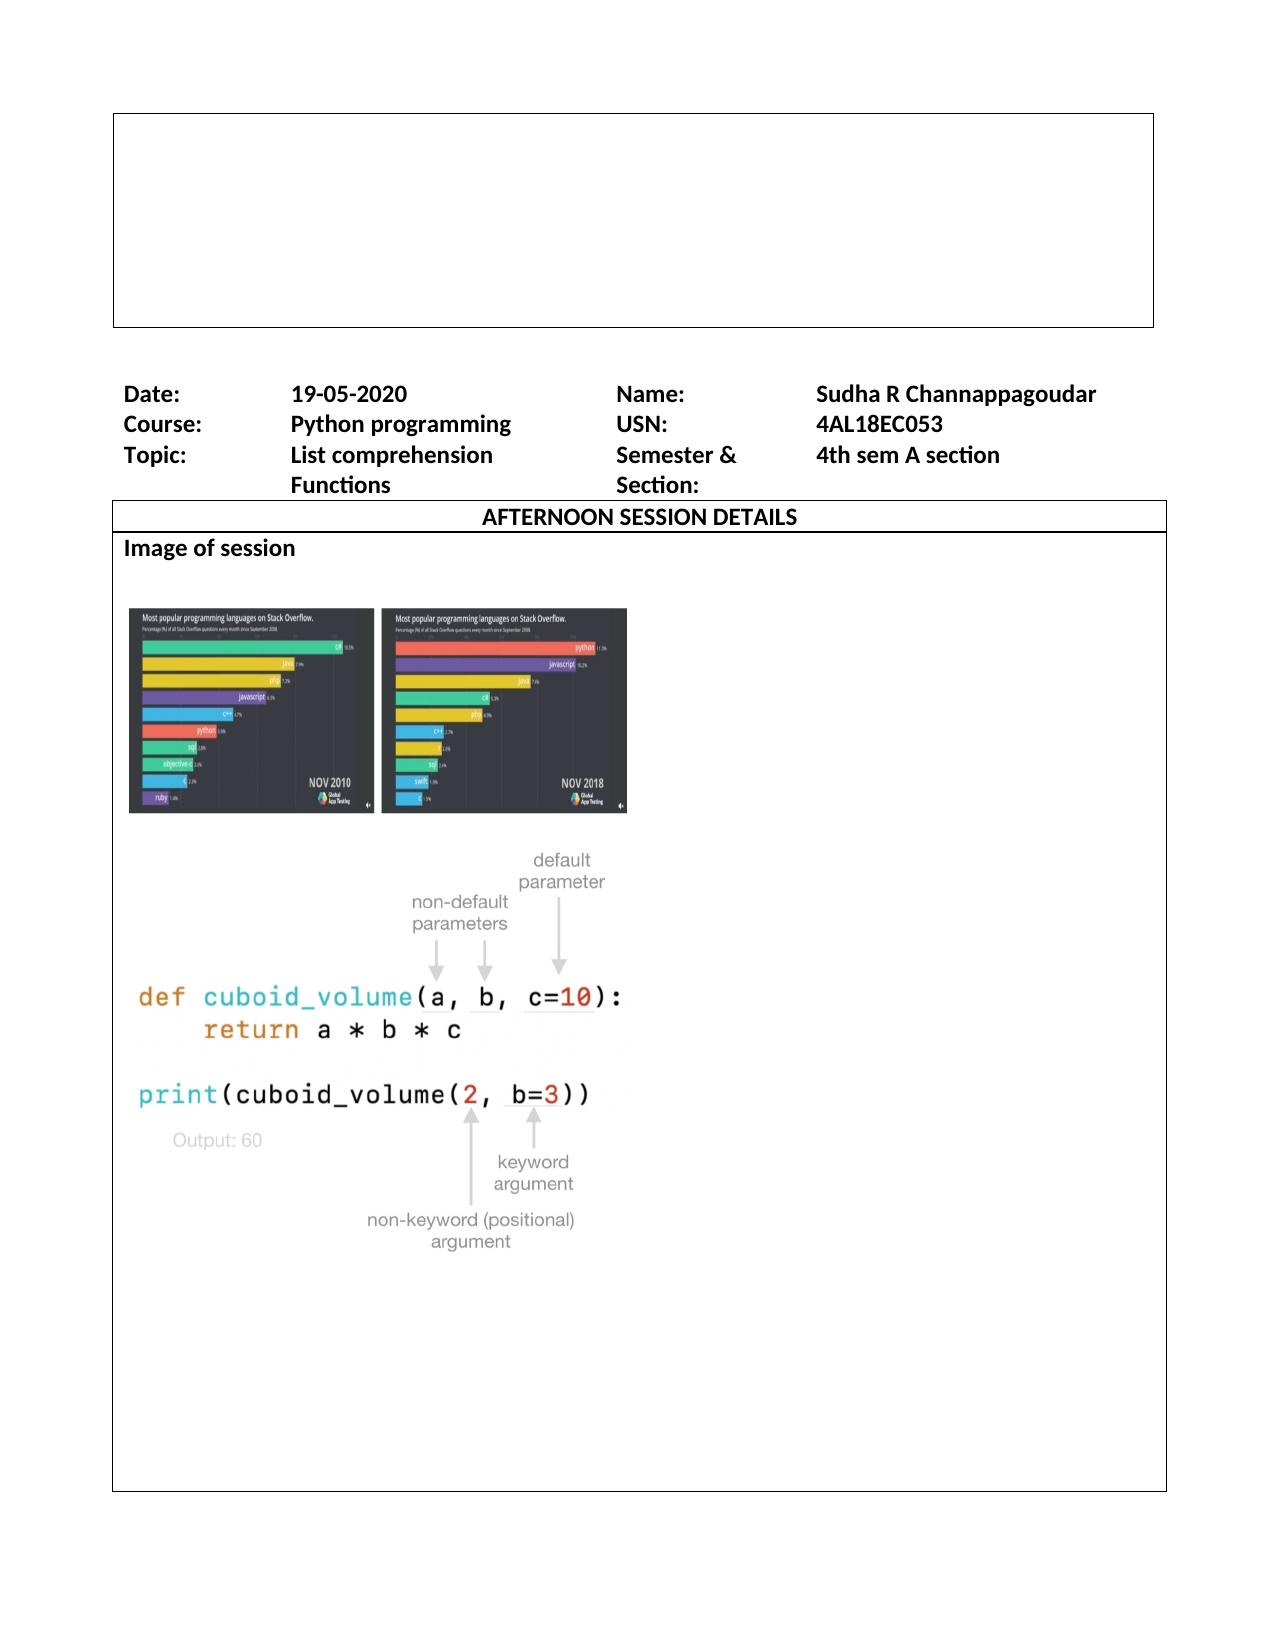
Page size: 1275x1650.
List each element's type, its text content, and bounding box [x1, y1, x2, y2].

table_cell Course: [113, 408, 279, 439]
table_cell Python programming [279, 408, 605, 439]
table_cell 4th sem A section [805, 439, 1167, 500]
table_cell Image of session [113, 533, 1166, 1491]
table_header 19-05-2020 [279, 378, 605, 408]
table_header Date: [113, 378, 279, 408]
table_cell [114, 114, 1153, 327]
picture [123, 593, 649, 1278]
table_cell Topic: [113, 439, 279, 500]
table_cell List comprehension Functions [279, 439, 605, 500]
table_header Sudha R Channappagoudar [805, 378, 1167, 408]
table_cell 4AL18EC053 [805, 408, 1167, 439]
table_header Name: [605, 378, 805, 408]
table_cell Semester & Section: [605, 439, 805, 500]
table_cell AFTERNOON SESSION DETAILS [113, 501, 1166, 531]
table_cell USN: [605, 408, 805, 439]
